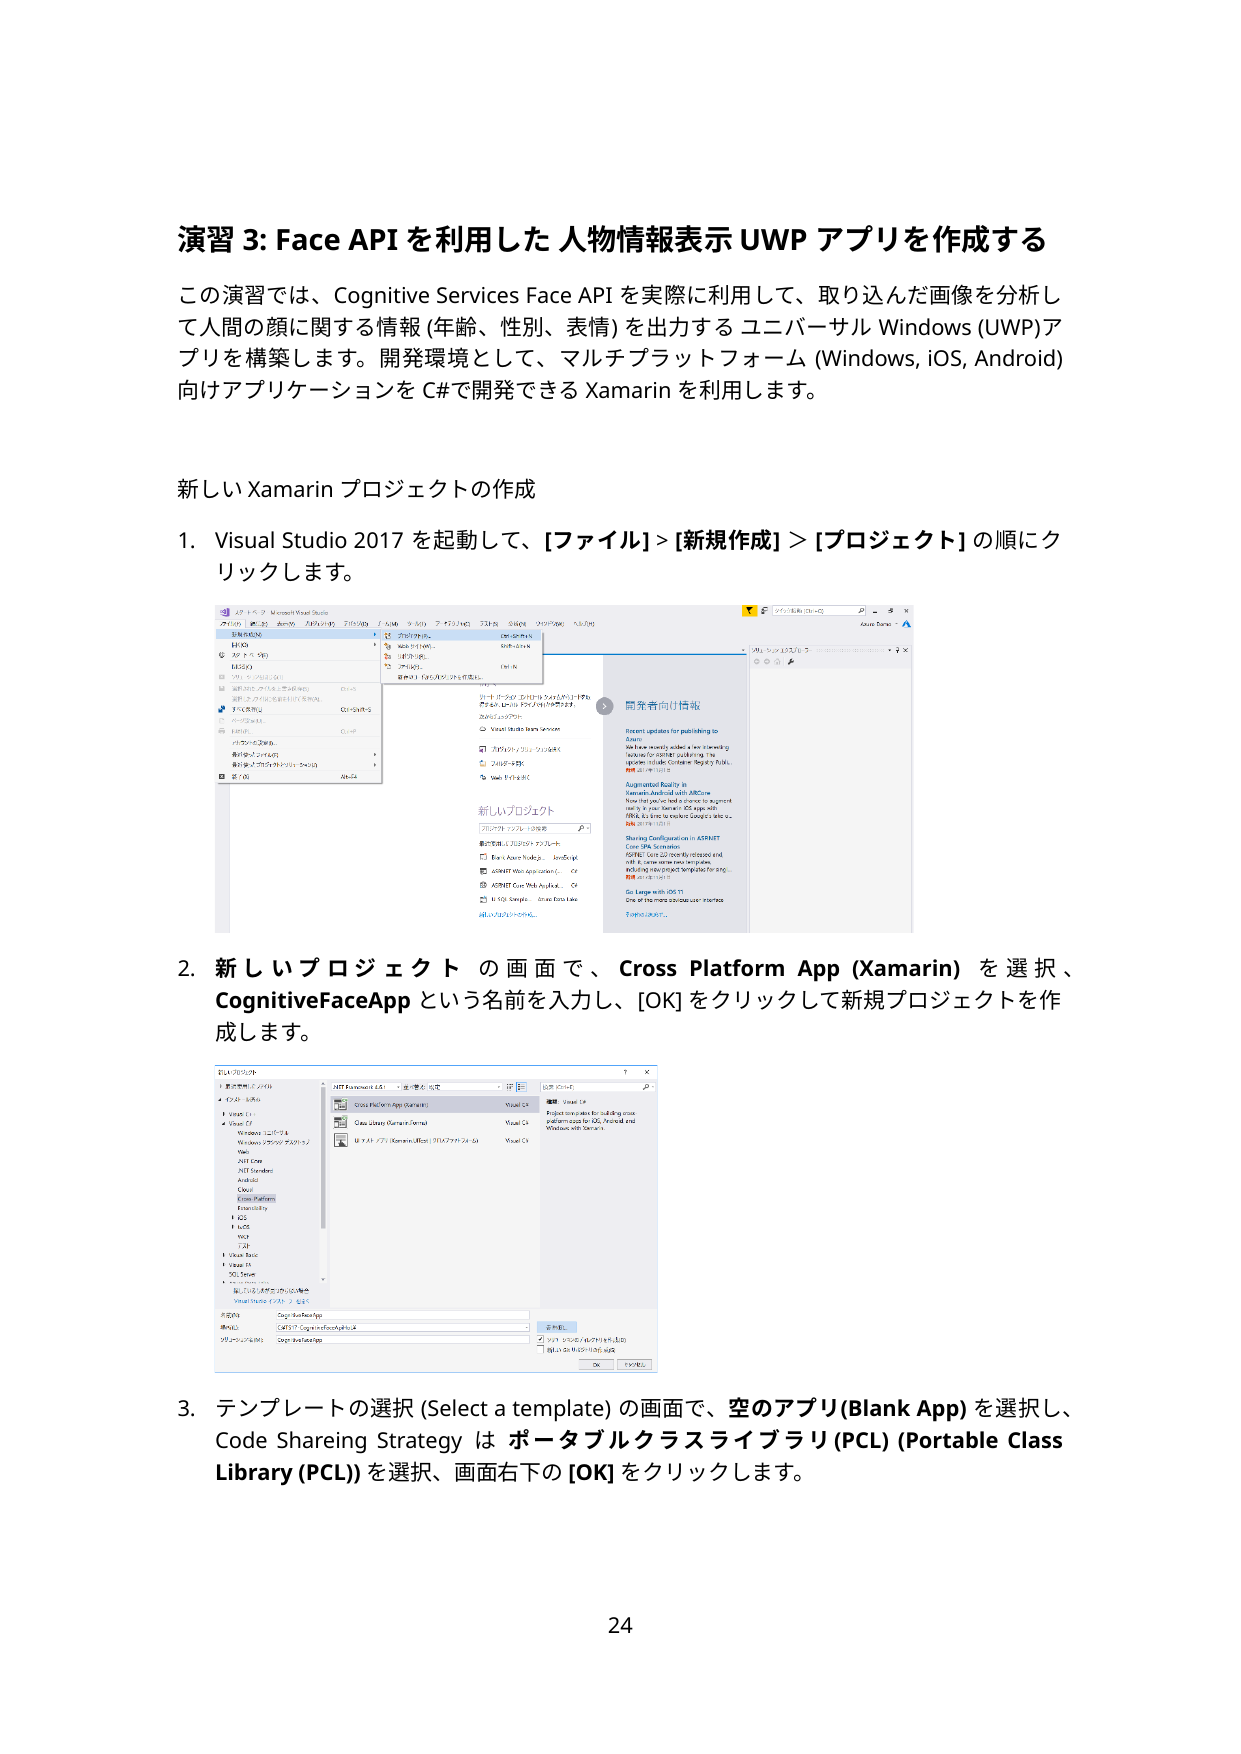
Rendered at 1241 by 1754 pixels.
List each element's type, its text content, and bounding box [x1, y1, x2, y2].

picture [214, 605, 914, 933]
subtitle 新しい Xamarin プロジェクトの作成 [177, 472, 1063, 504]
picture [214, 1065, 658, 1373]
list テンプレートの選択 (Select a template) の画面で、空のアプリ(Blank App) を選択し、Code Shareing Strategy は ポータブルクラスライブラリ(PCL) (Portable Class Library (PCL)) を選択、画面右下の [OK] をクリックします。 [177, 1391, 1063, 1486]
subtitle 演習 3: Face API を利用した 人物情報表示UWP アプリを作成する [177, 217, 1063, 259]
text この演習では、Cognitive Services Face API を実際に利用して、取り込んだ画像を分析して人間の顔に関する情報 (年齢、性別、表情) を出力する ユニバーサル Windows (UWP)アプリを構築します。開発環境として、マルチプラットフォーム (Windows, iOS, Android) 向けアプリケーションをC#で開発できる Xamarin を利用します。 [177, 278, 1063, 405]
list 新しいプロジェクト の画面で、Cross Platform App (Xamarin) を選択、CognitiveFaceApp という名前を入力し、[OK] をクリックして新規プロジェクトを作成します。 [177, 951, 1063, 1046]
list Visual Studio 2017 を起動して、[ファイル] > [新規作成] ＞ [プロジェクト] の順にクリックします。 [177, 523, 1063, 586]
